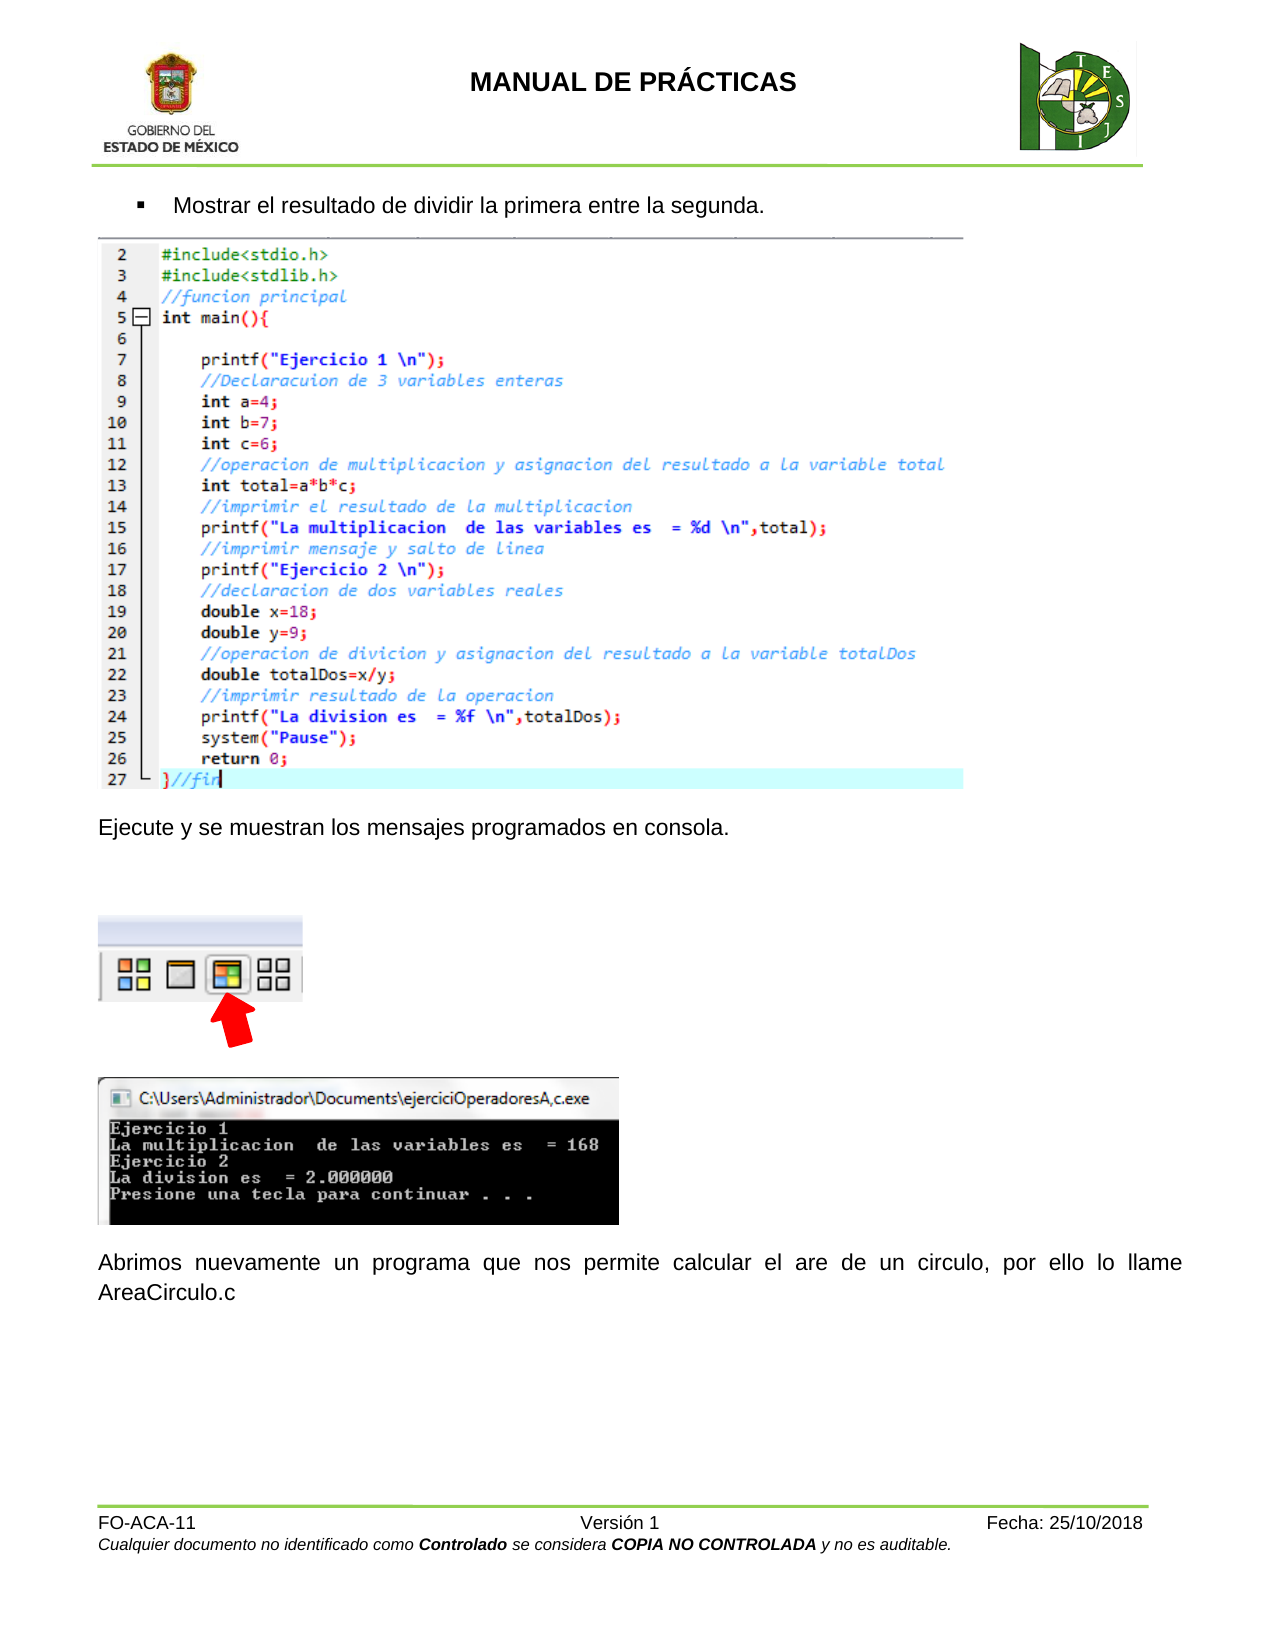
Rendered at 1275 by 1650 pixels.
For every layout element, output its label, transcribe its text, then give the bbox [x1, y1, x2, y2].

text Ejecute y se muestran los mensajes programados en consola. [98, 814, 1183, 840]
text Abrimos nuevamente un programa que nos permite calcular el are de un circulo, por ello lo llame AreaCirculo.c [98, 1249, 1183, 1306]
picture [95, 42, 241, 161]
list Mostrar el resultado de dividir la primera entre la segunda. [135, 192, 1183, 218]
picture [97, 915, 303, 1002]
picture [97, 237, 964, 789]
picture [97, 1077, 619, 1225]
picture [1018, 41, 1137, 157]
